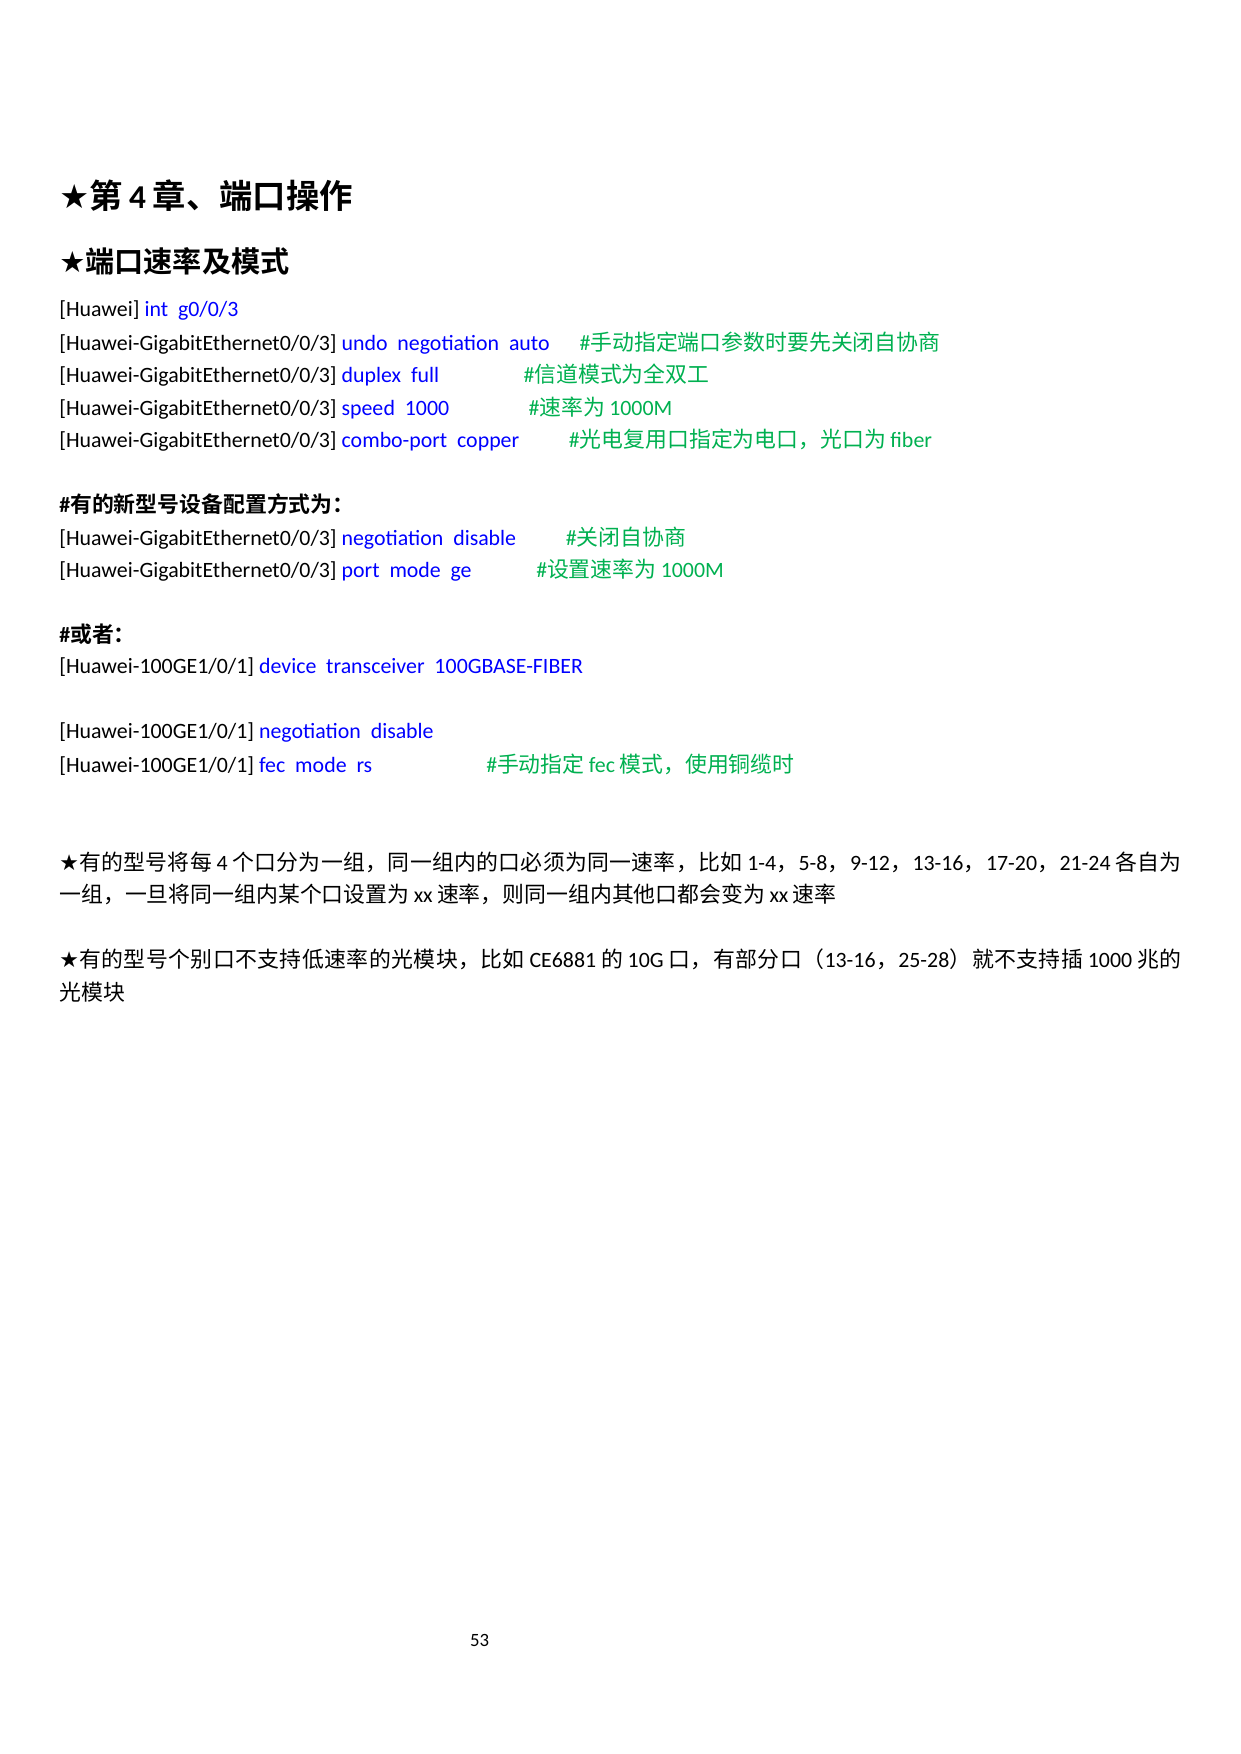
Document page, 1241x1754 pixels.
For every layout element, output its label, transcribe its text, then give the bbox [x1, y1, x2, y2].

text [Huawei-GigabitEthernet0/0/3] speed 1000 #速率为1000M [59, 389, 1181, 422]
text [Huawei-100GE1/0/1] fec mode rs #手动指定fec模式，使用铜缆时 [59, 747, 1181, 779]
text [Huawei] int g0/0/3 [59, 292, 1181, 324]
text #有的新型号设备配置方式为： [59, 487, 1181, 519]
text ★端口速率及模式 [59, 227, 1181, 292]
text [Huawei-100GE1/0/1] negotiation disable [59, 714, 1181, 747]
text [Huawei-GigabitEthernet0/0/3] combo-port copper #光电复用口指定为电口，光口为fiber [59, 422, 1181, 454]
text [Huawei-GigabitEthernet0/0/3] duplex full #信道模式为全双工 [59, 357, 1181, 389]
text [Huawei-GigabitEthernet0/0/3] port mode ge #设置速率为1000M [59, 552, 1181, 584]
text ★有的型号个别口不支持低速率的光模块，比如CE6881的10G口，有部分口（13-16，25-28）就不支持插1000兆的光模块 [59, 942, 1181, 1007]
text [Huawei-GigabitEthernet0/0/3] negotiation disable #关闭自协商 [59, 519, 1181, 552]
text [Huawei-100GE1/0/1] device transceiver 100GBASE-FIBER [59, 649, 1181, 682]
text ★第4章、端口操作 [59, 162, 1181, 227]
text [Huawei-GigabitEthernet0/0/3] undo negotiation auto #手动指定端口参数时要先关闭自协商 [59, 324, 1181, 357]
text #或者： [59, 617, 1181, 649]
text ★有的型号将每4个口分为一组，同一组内的口必须为同一速率，比如1-4，5-8，9-12，13-16，17-20，21-24各自为一组，一旦将同一组内某个口设置为xx速率，则同一组内其他口都会变为xx速率 [59, 844, 1181, 909]
